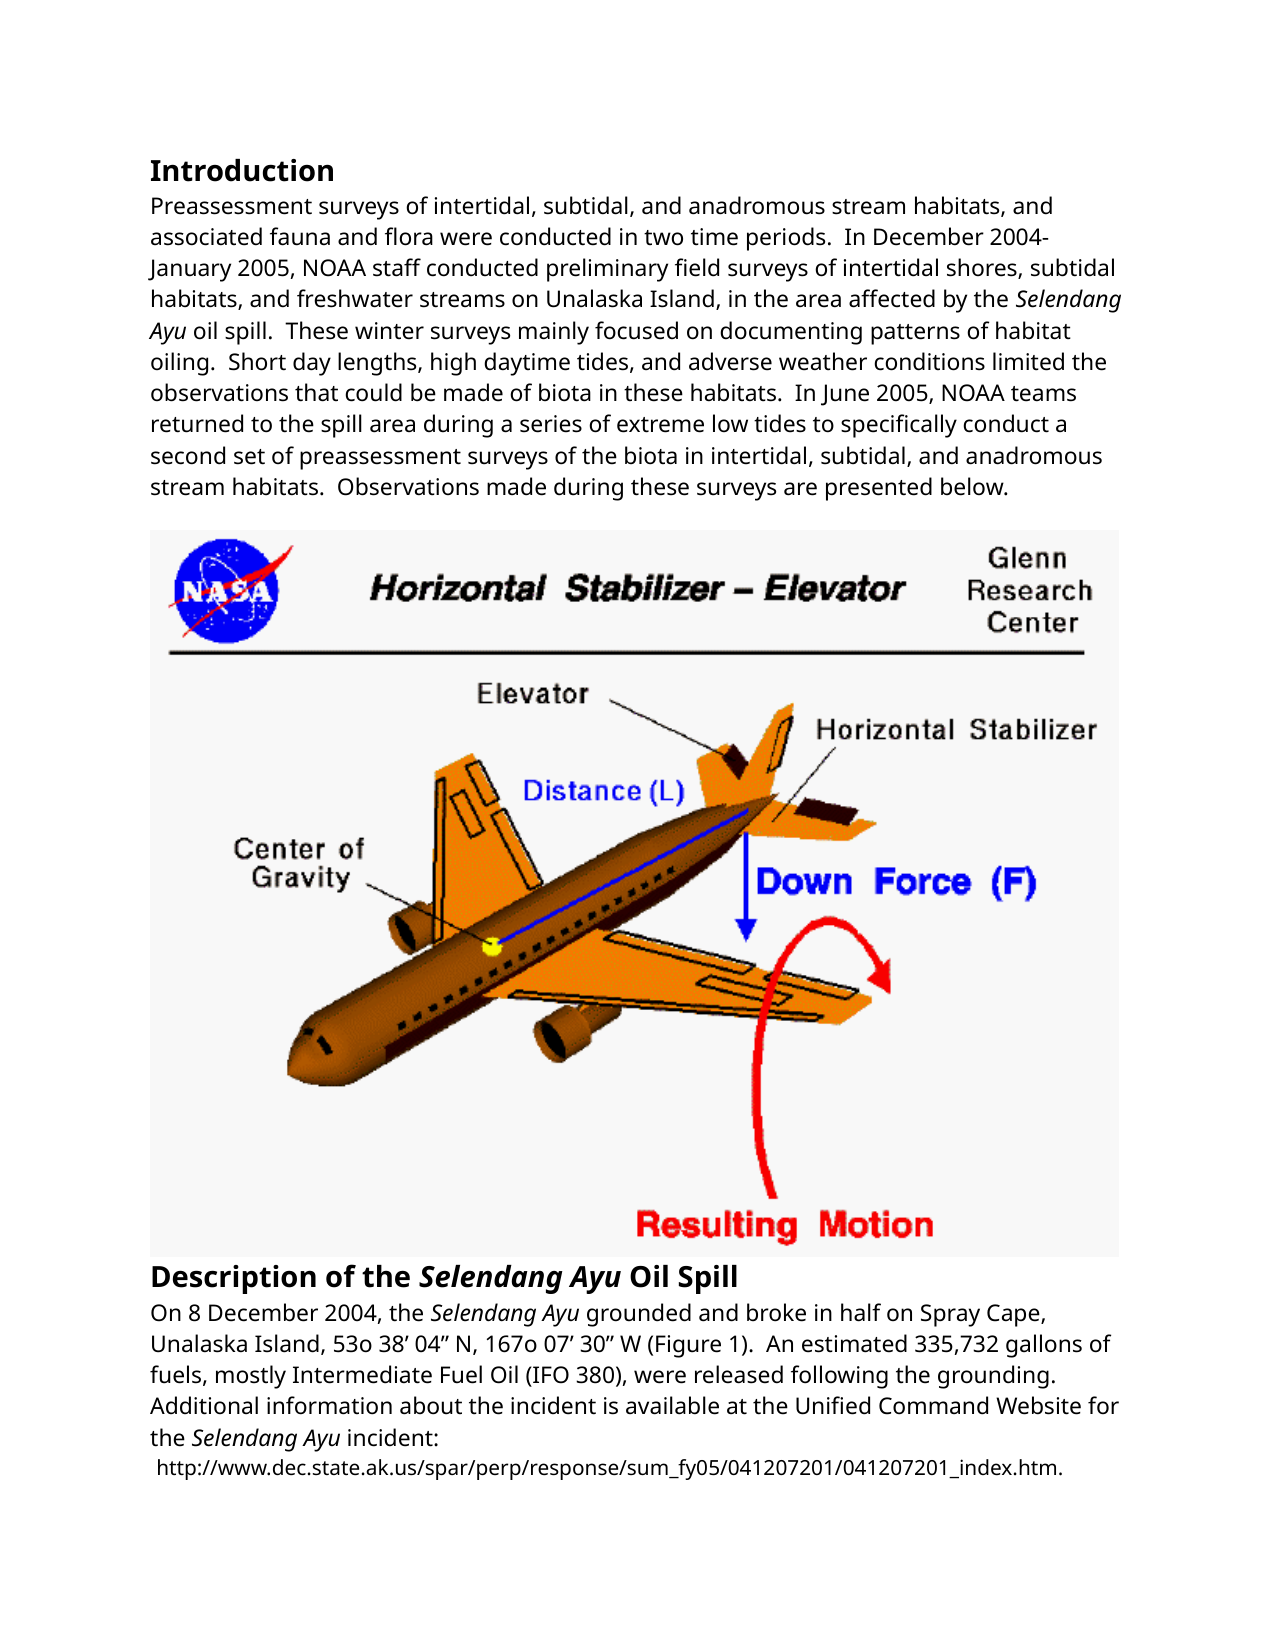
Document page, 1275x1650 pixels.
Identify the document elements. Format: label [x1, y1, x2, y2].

picture [150, 530, 1119, 1257]
